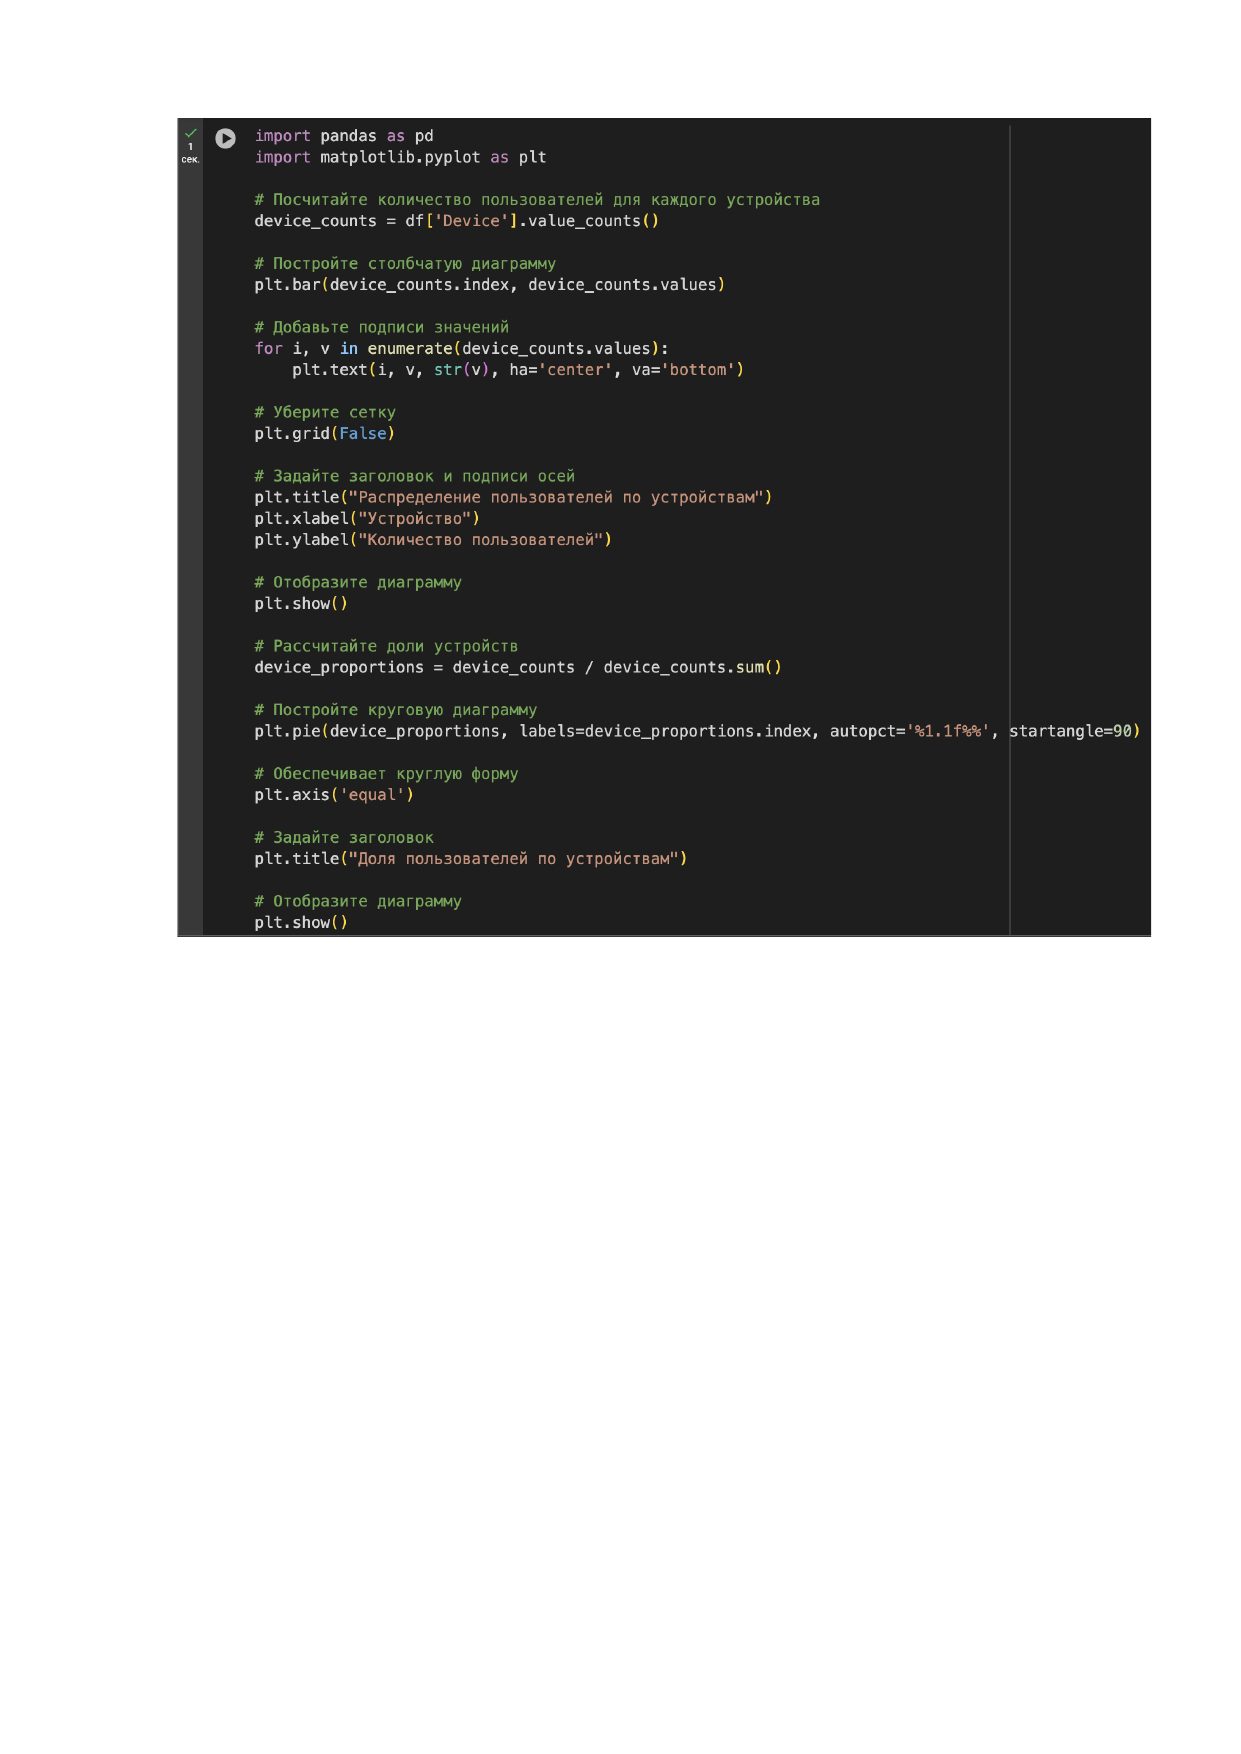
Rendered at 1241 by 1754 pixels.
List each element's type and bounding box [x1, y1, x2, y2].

picture [177, 118, 1152, 937]
